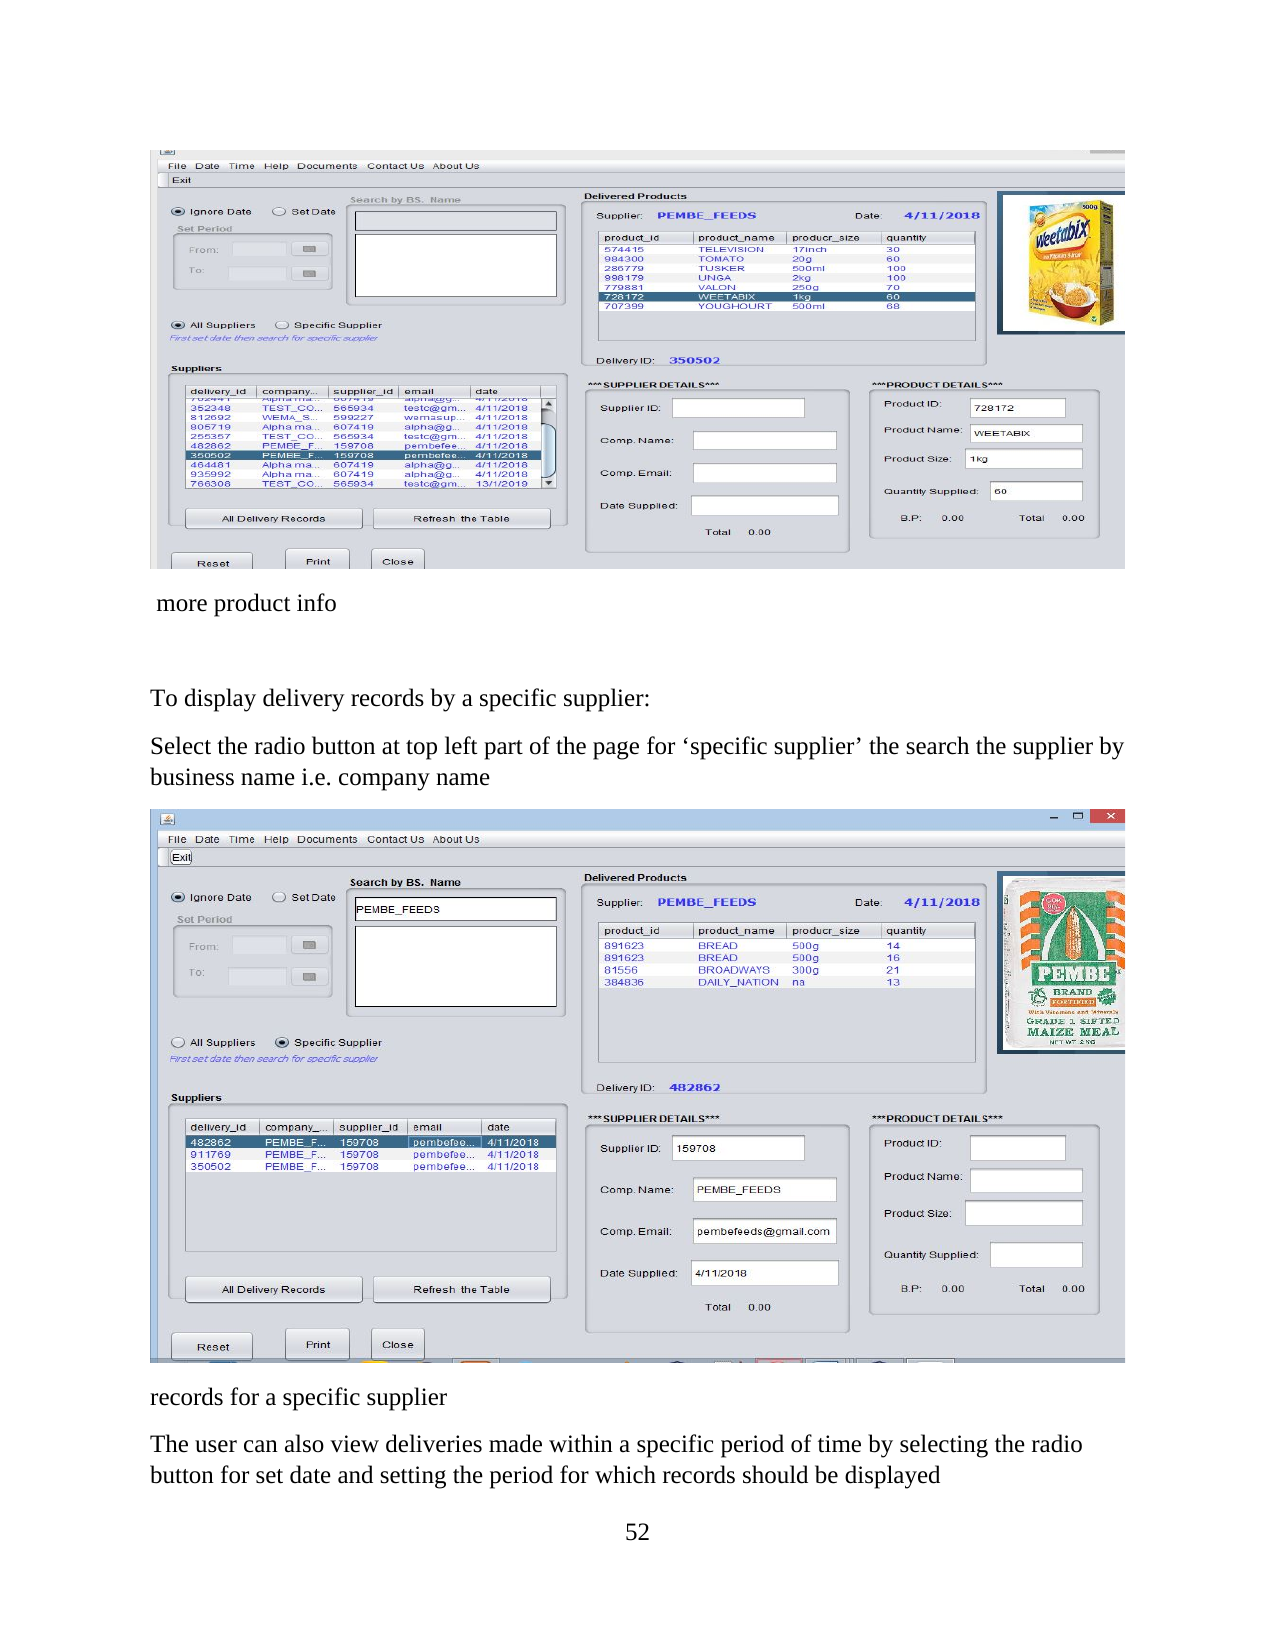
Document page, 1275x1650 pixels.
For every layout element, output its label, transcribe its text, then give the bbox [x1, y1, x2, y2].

text records for a specific supplier [150, 1382, 1125, 1410]
text Select the radio button at top left part of the page for ‘specific supplier’ the search the supplier by business name i.e. company name [150, 731, 1125, 791]
text The user can also view deliveries made within a specific period of time by selecting the radio button for set date and setting the period for which records should be displayed [150, 1429, 1125, 1489]
picture [150, 150, 1125, 569]
text more product info [150, 588, 1125, 616]
picture [150, 809, 1125, 1363]
text To display delivery records by a specific supplier: [150, 683, 1125, 712]
